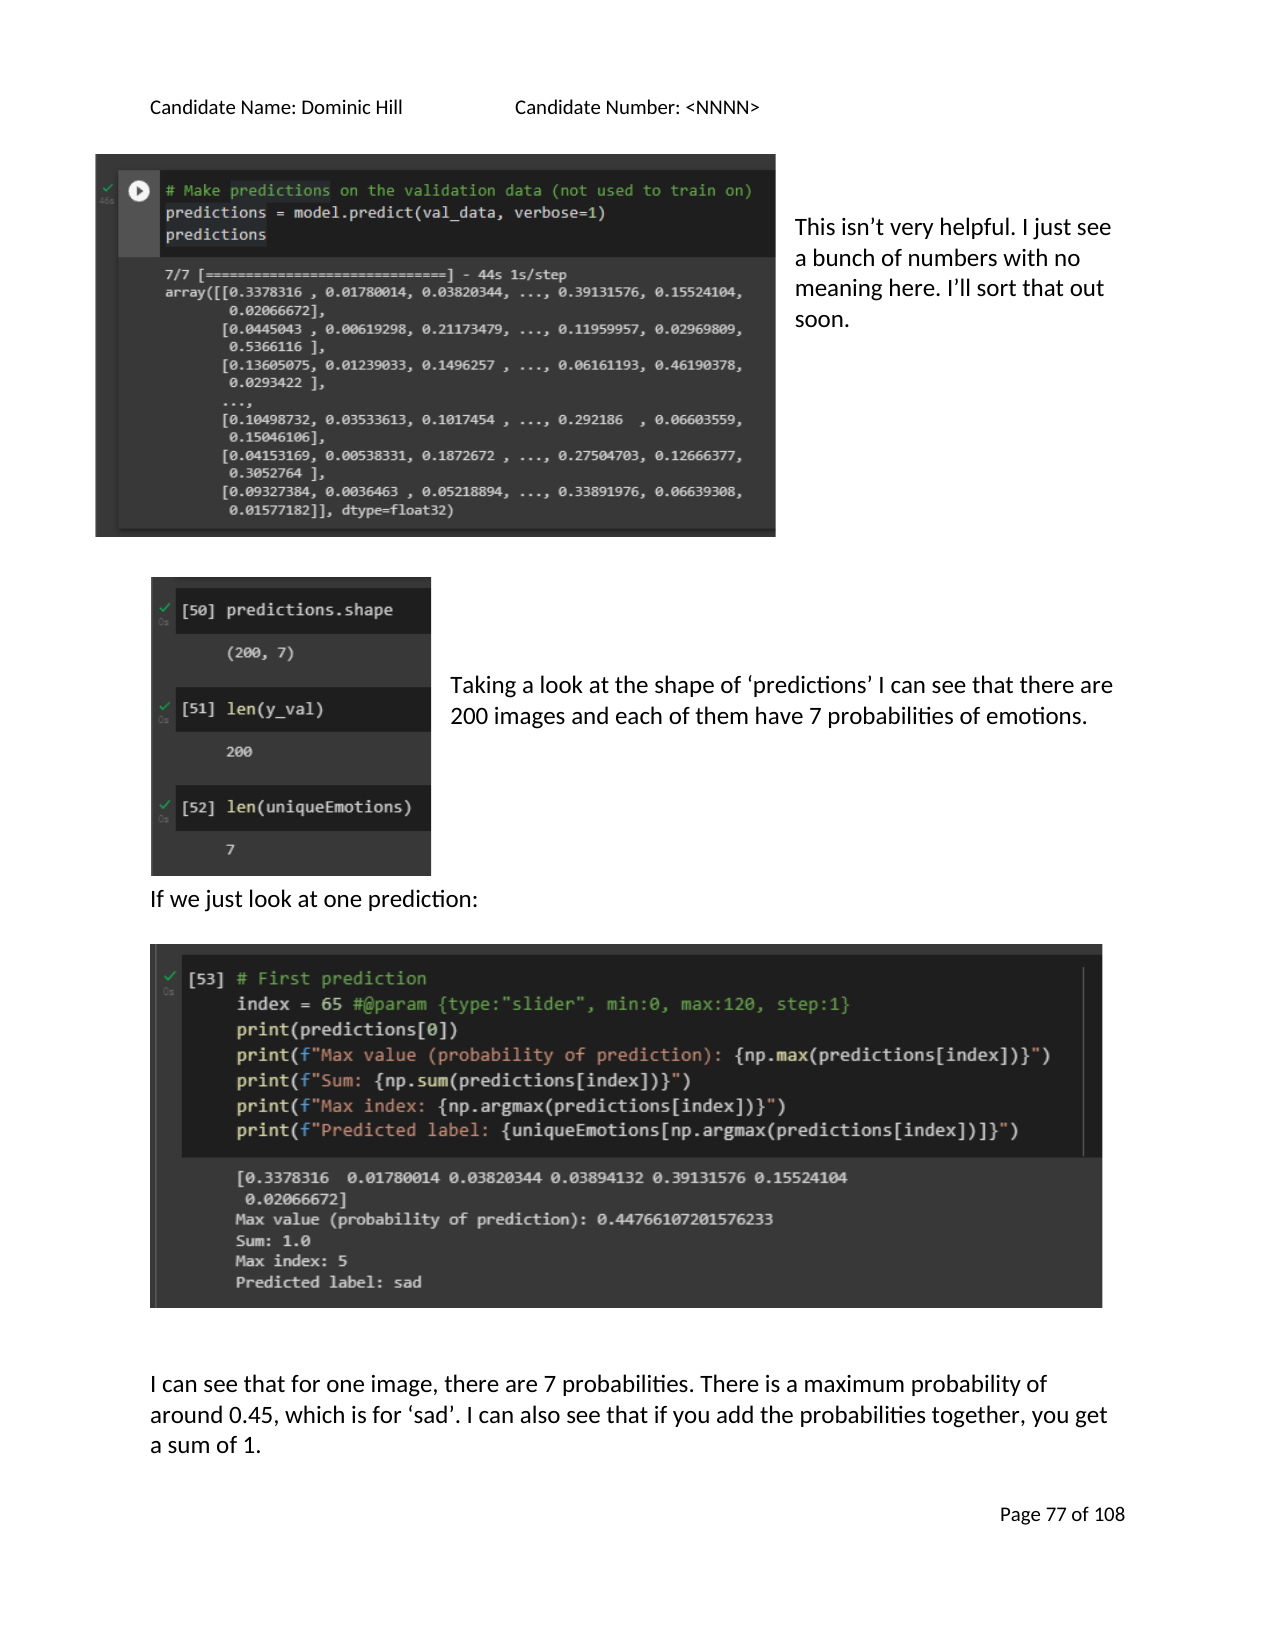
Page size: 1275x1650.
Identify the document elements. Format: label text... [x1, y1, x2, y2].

picture [150, 944, 1103, 1308]
picture [150, 577, 431, 874]
text If we just look at one prediction: [150, 883, 1125, 913]
text Taking a look at the shape of ‘predictions’ I can see that there are 200 images and each of them have 7 probabilities of emotions. [431, 669, 1125, 730]
picture [94, 154, 776, 536]
text I can see that for one image, there are 7 probabilities. There is a maximum probability of around 0.45, which is for ‘sad’. I can also see that if you add the probabilities together, you get a sum of 1. [150, 1368, 1125, 1460]
text This isn’t very helpful. I just see a bunch of numbers with no meaning here. I’ll sort that out soon. [776, 212, 1125, 334]
